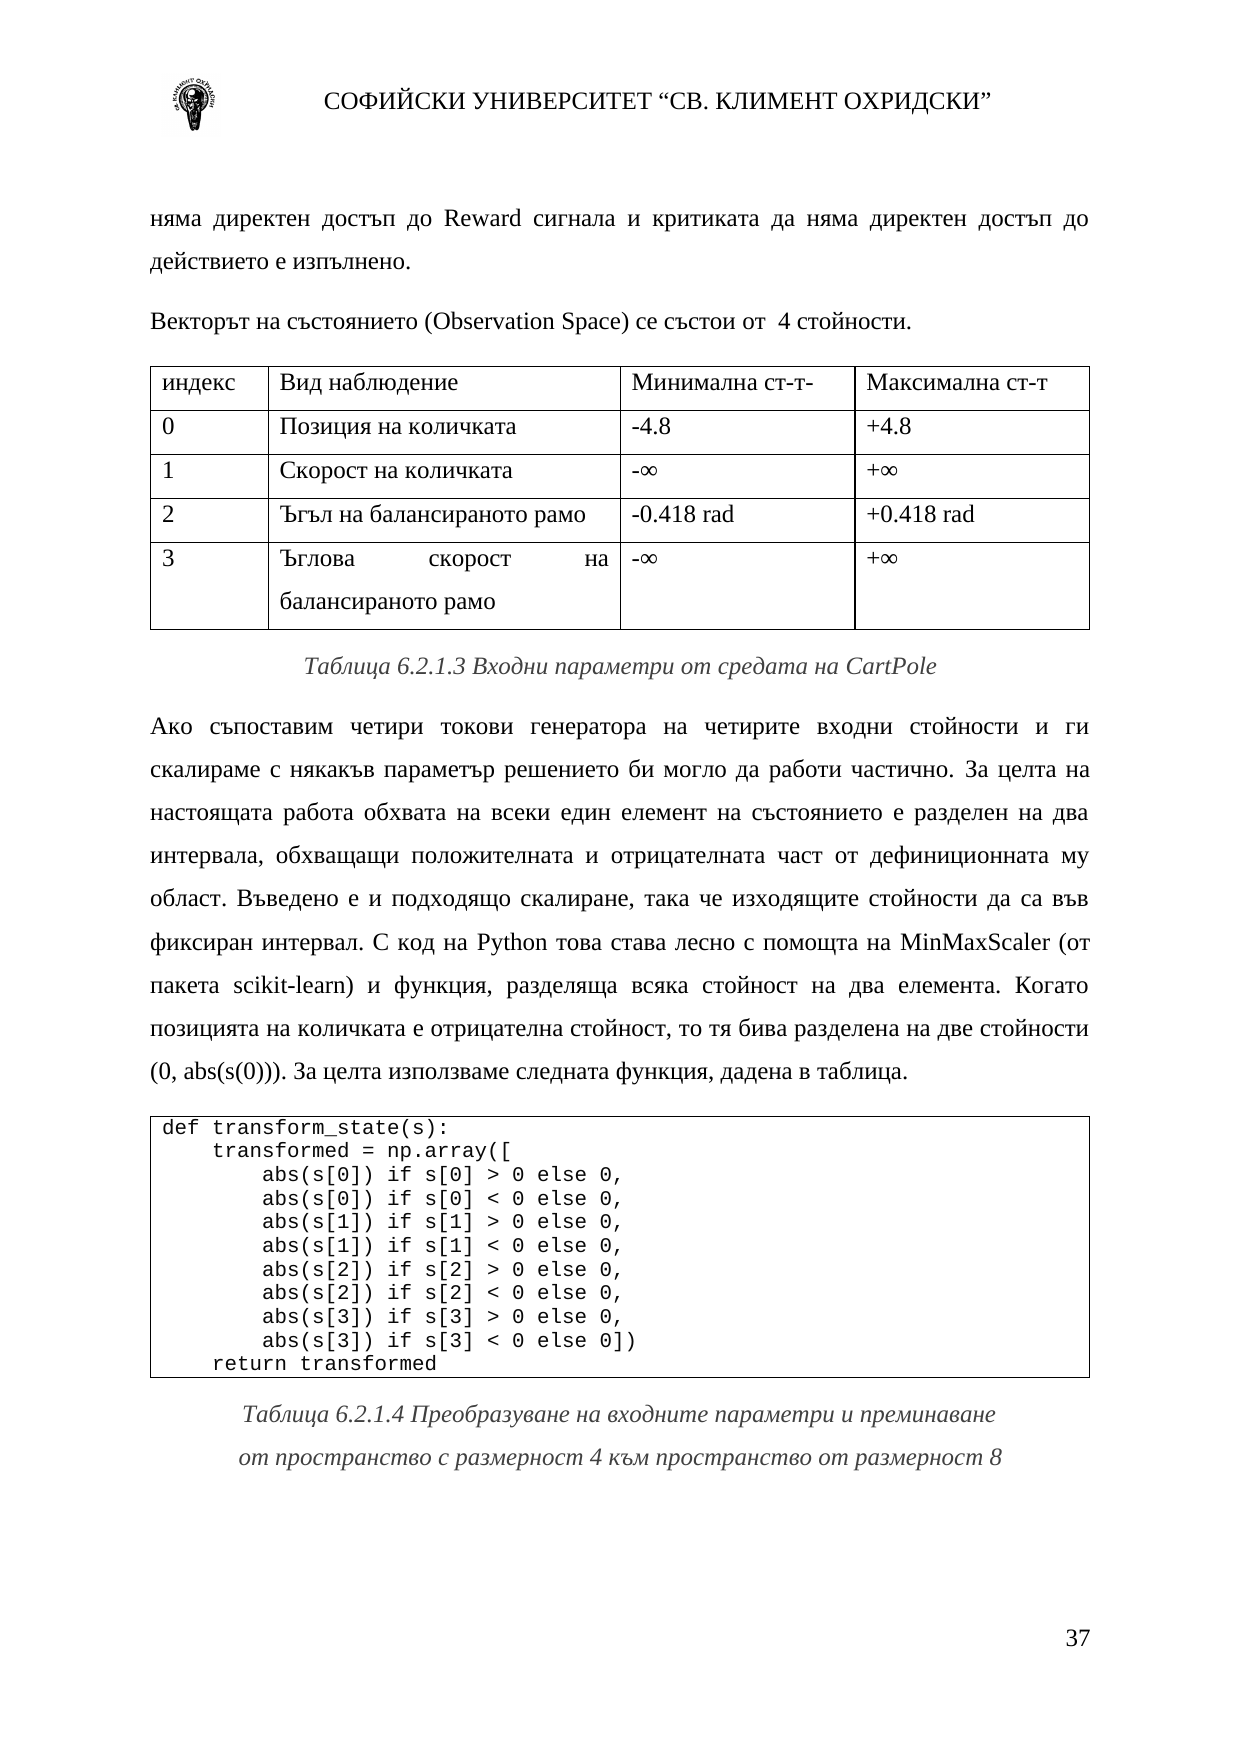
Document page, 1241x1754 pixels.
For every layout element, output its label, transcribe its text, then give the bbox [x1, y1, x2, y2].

table_cell Ъглова скорост на балансираното рамо [269, 543, 620, 629]
table_cell -∞ [621, 455, 854, 498]
table_cell Скорост на количката [269, 455, 620, 498]
table_cell 1 [151, 455, 268, 498]
table_cell +∞ [856, 455, 1089, 498]
picture [161, 73, 222, 137]
table_cell 0 [151, 411, 268, 454]
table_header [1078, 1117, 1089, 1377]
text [150, 203, 1090, 275]
table_cell -∞ [621, 543, 854, 629]
table_cell +4.8 [856, 411, 1089, 454]
table_header Максимална ст-т [856, 367, 1089, 410]
table_cell +∞ [856, 543, 1089, 629]
text Таблица 6.2.1.3 Входни параметри от средата на CartPole [233, 651, 1007, 680]
table_header Вид наблюдение [269, 367, 620, 410]
table_cell 3 [151, 543, 268, 629]
text Ако съпоставим четири токови генератора на четирите входни стойности и ги скалираме с някакъв параметър решението би могло да работи частично. За целта на настоящата работа обхвата на всеки един елемент на състоянието е разделен на два интервала, обхващащи положителната и отрицателната част от дефиниционната му област. Въведено е и подходящо скалиране, така че изходящите стойности да са във фиксиран интервал. С код на Python това става лесно с помощта на MinMaxScaler (от пакета scikit-learn) и функция, разделяща всяка стойност на два елемента. Когато позицията на количката е отрицателна стойност, то тя бива разделена на две стойности (0, abs(s(0))). За целта използваме следната функция, дадена в таблица. [150, 711, 1090, 1085]
table_cell Позиция на количката [269, 411, 620, 454]
table_cell +0.418 rad [856, 499, 1089, 542]
table_header Минимална ст-т- [621, 367, 854, 410]
table_cell -4.8 [621, 411, 854, 454]
table_cell Ъгъл на балансираното рамо [269, 499, 620, 542]
table_header индекс [151, 367, 268, 410]
text Таблица 6.2.1.4 Преобразуване на входните параметри и преминаване от пространство с размерност 4 към пространство от размерност 8 [233, 1399, 1007, 1471]
text Векторът на състоянието (Observation Space) се състои от 4 стойности. [150, 306, 1090, 335]
table_cell -0.418 rad [621, 499, 854, 542]
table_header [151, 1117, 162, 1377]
table_cell 2 [151, 499, 268, 542]
